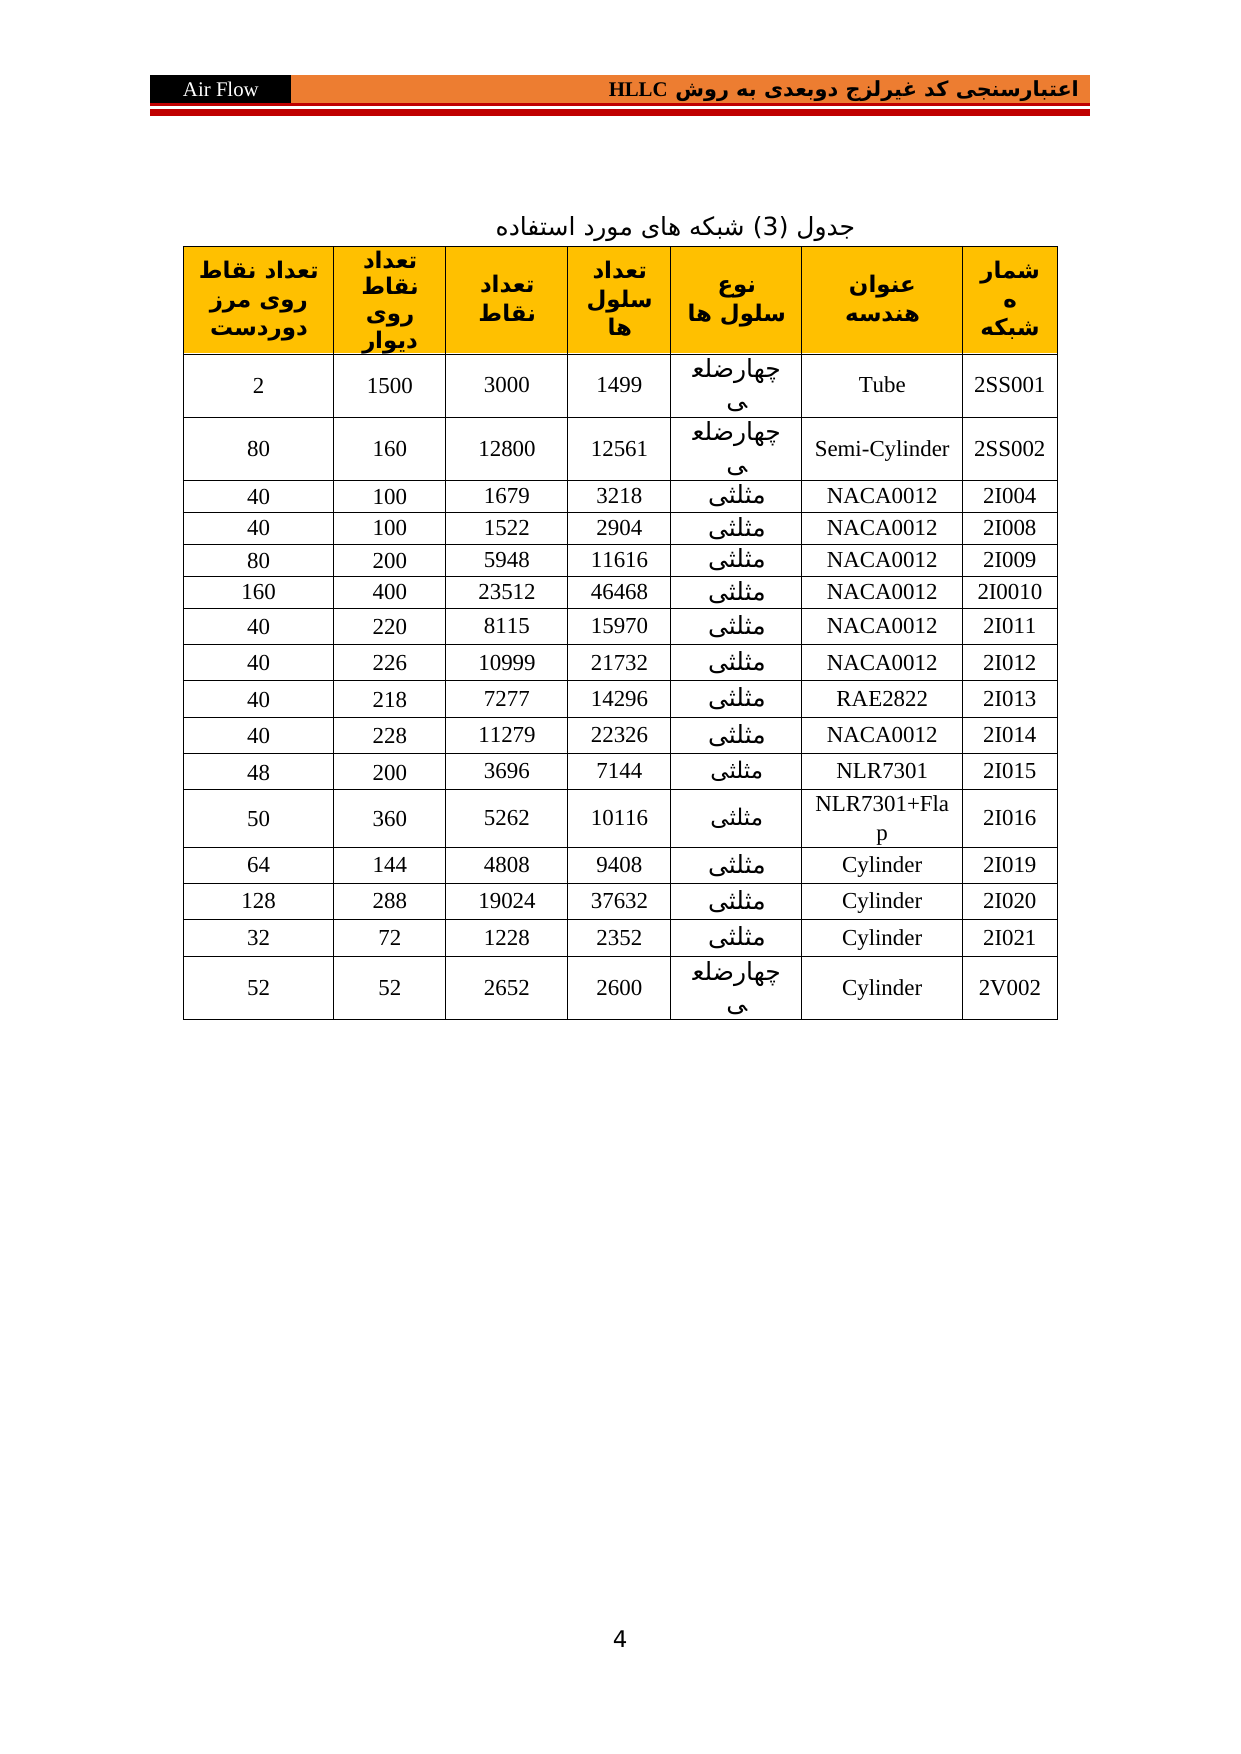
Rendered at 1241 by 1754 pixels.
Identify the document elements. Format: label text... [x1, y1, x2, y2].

table_cell 400 [334, 577, 445, 608]
table_cell 2SS002 [963, 418, 1057, 480]
table_cell 2I019 [963, 848, 1057, 883]
table_cell 3696 [446, 754, 567, 789]
table_cell 1228 [446, 920, 567, 956]
table_cell 3218 [568, 481, 670, 512]
table_cell 40 [184, 513, 333, 544]
table_cell 200 [334, 754, 445, 789]
table_cell 2I012 [963, 645, 1057, 680]
table_cell 226 [334, 645, 445, 680]
table_cell Cylinder [802, 848, 962, 883]
table_cell 2I011 [963, 609, 1057, 644]
table_cell 1500 [334, 355, 445, 417]
table_cell 2904 [568, 513, 670, 544]
table_cell مثلثی [671, 848, 801, 883]
table_cell Semi-Cylinder [802, 418, 962, 480]
table_cell Cylinder [802, 920, 962, 956]
table_header تعداد سلول ها [568, 247, 670, 353]
table_cell 200 [334, 545, 445, 576]
table_cell 2I004 [963, 481, 1057, 512]
table_cell 46468 [568, 577, 670, 608]
table_cell مثلثی [671, 884, 801, 919]
table_cell 40 [184, 681, 333, 717]
table_cell مثلثی [671, 609, 801, 644]
table_cell 2 [184, 355, 333, 417]
table_cell 11616 [568, 545, 670, 576]
table_cell 40 [184, 718, 333, 753]
table_cell 3000 [446, 355, 567, 417]
table_cell مثلثی [671, 754, 801, 789]
table_cell 5948 [446, 545, 567, 576]
table_cell 64 [184, 848, 333, 883]
table_cell 50 [184, 790, 333, 847]
table_cell 52 [184, 957, 333, 1019]
table_cell 80 [184, 418, 333, 480]
table_cell 2I021 [963, 920, 1057, 956]
table_cell 10116 [568, 790, 670, 847]
table_cell 2I016 [963, 790, 1057, 847]
table_cell 228 [334, 718, 445, 753]
table_cell چهارضلعی [671, 957, 801, 1019]
table_cell 2I014 [963, 718, 1057, 753]
table_cell 72 [334, 920, 445, 956]
table_cell 19024 [446, 884, 567, 919]
table_cell 40 [184, 481, 333, 512]
table_cell 48 [184, 754, 333, 789]
table_cell چهارضلعی [671, 355, 801, 417]
table_header عنوان هندسه [802, 247, 962, 353]
table_cell مثلثی [671, 790, 801, 847]
table_cell مثلثی [671, 481, 801, 512]
table_cell 220 [334, 609, 445, 644]
table_cell 144 [334, 848, 445, 883]
table_cell 9408 [568, 848, 670, 883]
table_cell 52 [334, 957, 445, 1019]
table_cell 80 [184, 545, 333, 576]
table_cell NACA0012 [802, 645, 962, 680]
table_cell 288 [334, 884, 445, 919]
table_cell مثلثی [671, 645, 801, 680]
table_cell 1522 [446, 513, 567, 544]
table_cell مثلثی [671, 513, 801, 544]
table_cell 1679 [446, 481, 567, 512]
table_cell 160 [334, 418, 445, 480]
table_cell 2I013 [963, 681, 1057, 717]
table_cell مثلثی [671, 577, 801, 608]
table_cell 5262 [446, 790, 567, 847]
table_cell 12800 [446, 418, 567, 480]
text شبکه های مورد استفاده [150, 212, 1090, 241]
table_cell NACA0012 [802, 481, 962, 512]
table_cell NACA0012 [802, 545, 962, 576]
table_cell Cylinder [802, 957, 962, 1019]
table_cell NACA0012 [802, 513, 962, 544]
table_cell 2652 [446, 957, 567, 1019]
table_cell 2I008 [963, 513, 1057, 544]
table_cell 10999 [446, 645, 567, 680]
table_cell 1499 [568, 355, 670, 417]
table_cell 218 [334, 681, 445, 717]
table_cell 21732 [568, 645, 670, 680]
table_cell 8115 [446, 609, 567, 644]
table_cell 360 [334, 790, 445, 847]
table_cell NACA0012 [802, 577, 962, 608]
table_cell Cylinder [802, 884, 962, 919]
table_cell 2I015 [963, 754, 1057, 789]
table_cell 100 [334, 513, 445, 544]
table_cell 12561 [568, 418, 670, 480]
table_cell مثلثی [671, 545, 801, 576]
table_cell 40 [184, 609, 333, 644]
table_header تعداد نقاط روی مرز دوردست [184, 247, 333, 353]
table_cell 32 [184, 920, 333, 956]
table_cell Tube [802, 355, 962, 417]
table_cell NACA0012 [802, 718, 962, 753]
table_cell 2352 [568, 920, 670, 956]
table_cell 128 [184, 884, 333, 919]
table_cell 160 [184, 577, 333, 608]
table_cell 100 [334, 481, 445, 512]
table_cell 2I009 [963, 545, 1057, 576]
table_header تعداد نقاط روی دیوار [334, 247, 445, 353]
table_cell مثلثی [671, 718, 801, 753]
table_cell 4808 [446, 848, 567, 883]
table_cell 2V002 [963, 957, 1057, 1019]
table_cell 2I0010 [963, 577, 1057, 608]
table_cell 7144 [568, 754, 670, 789]
table_cell 23512 [446, 577, 567, 608]
table_cell 37632 [568, 884, 670, 919]
table_cell 2600 [568, 957, 670, 1019]
table_cell 22326 [568, 718, 670, 753]
table_cell مثلثی [671, 681, 801, 717]
table_cell 14296 [568, 681, 670, 717]
table_cell 7277 [446, 681, 567, 717]
table_cell 2I020 [963, 884, 1057, 919]
table_cell چهارضلعی [671, 418, 801, 480]
table_cell 11279 [446, 718, 567, 753]
table_cell RAE2822 [802, 681, 962, 717]
table_cell NLR7301+Flap [802, 790, 962, 847]
table_cell 2SS001 [963, 355, 1057, 417]
table_cell NLR7301 [802, 754, 962, 789]
table_header نوع سلول ها [671, 247, 801, 353]
table_cell NACA0012 [802, 609, 962, 644]
table_cell 40 [184, 645, 333, 680]
table_cell 15970 [568, 609, 670, 644]
table_header شماره شبکه [963, 247, 1057, 353]
table_header تعداد نقاط [446, 247, 567, 353]
table_cell مثلثی [671, 920, 801, 956]
